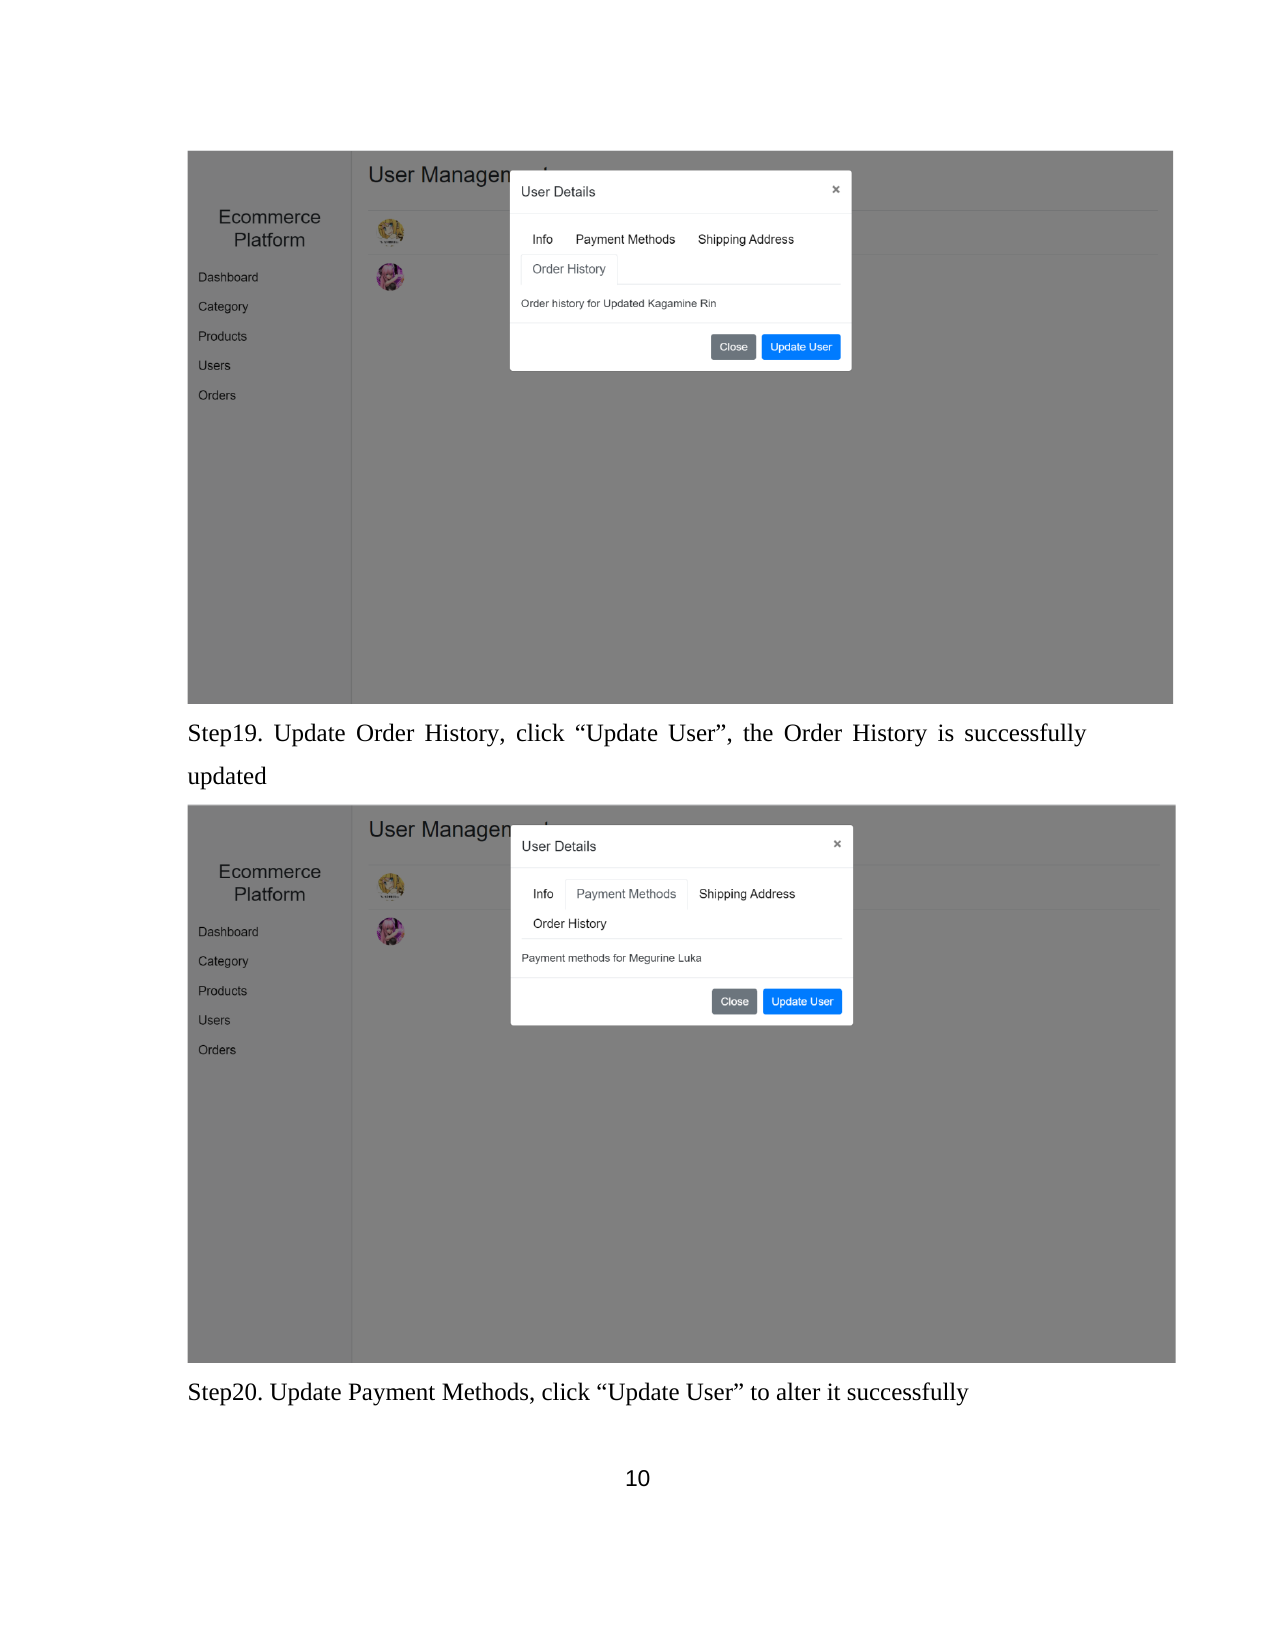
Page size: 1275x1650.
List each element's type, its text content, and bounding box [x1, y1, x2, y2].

text Step19. Update Order History, click “Update User”, the Order History is successfully updated [187, 718, 1087, 790]
picture [187, 150, 1174, 704]
text Step20. Update Payment Methods, click “Update User” to alter it successfully [187, 1377, 1087, 1406]
picture [187, 804, 1176, 1363]
